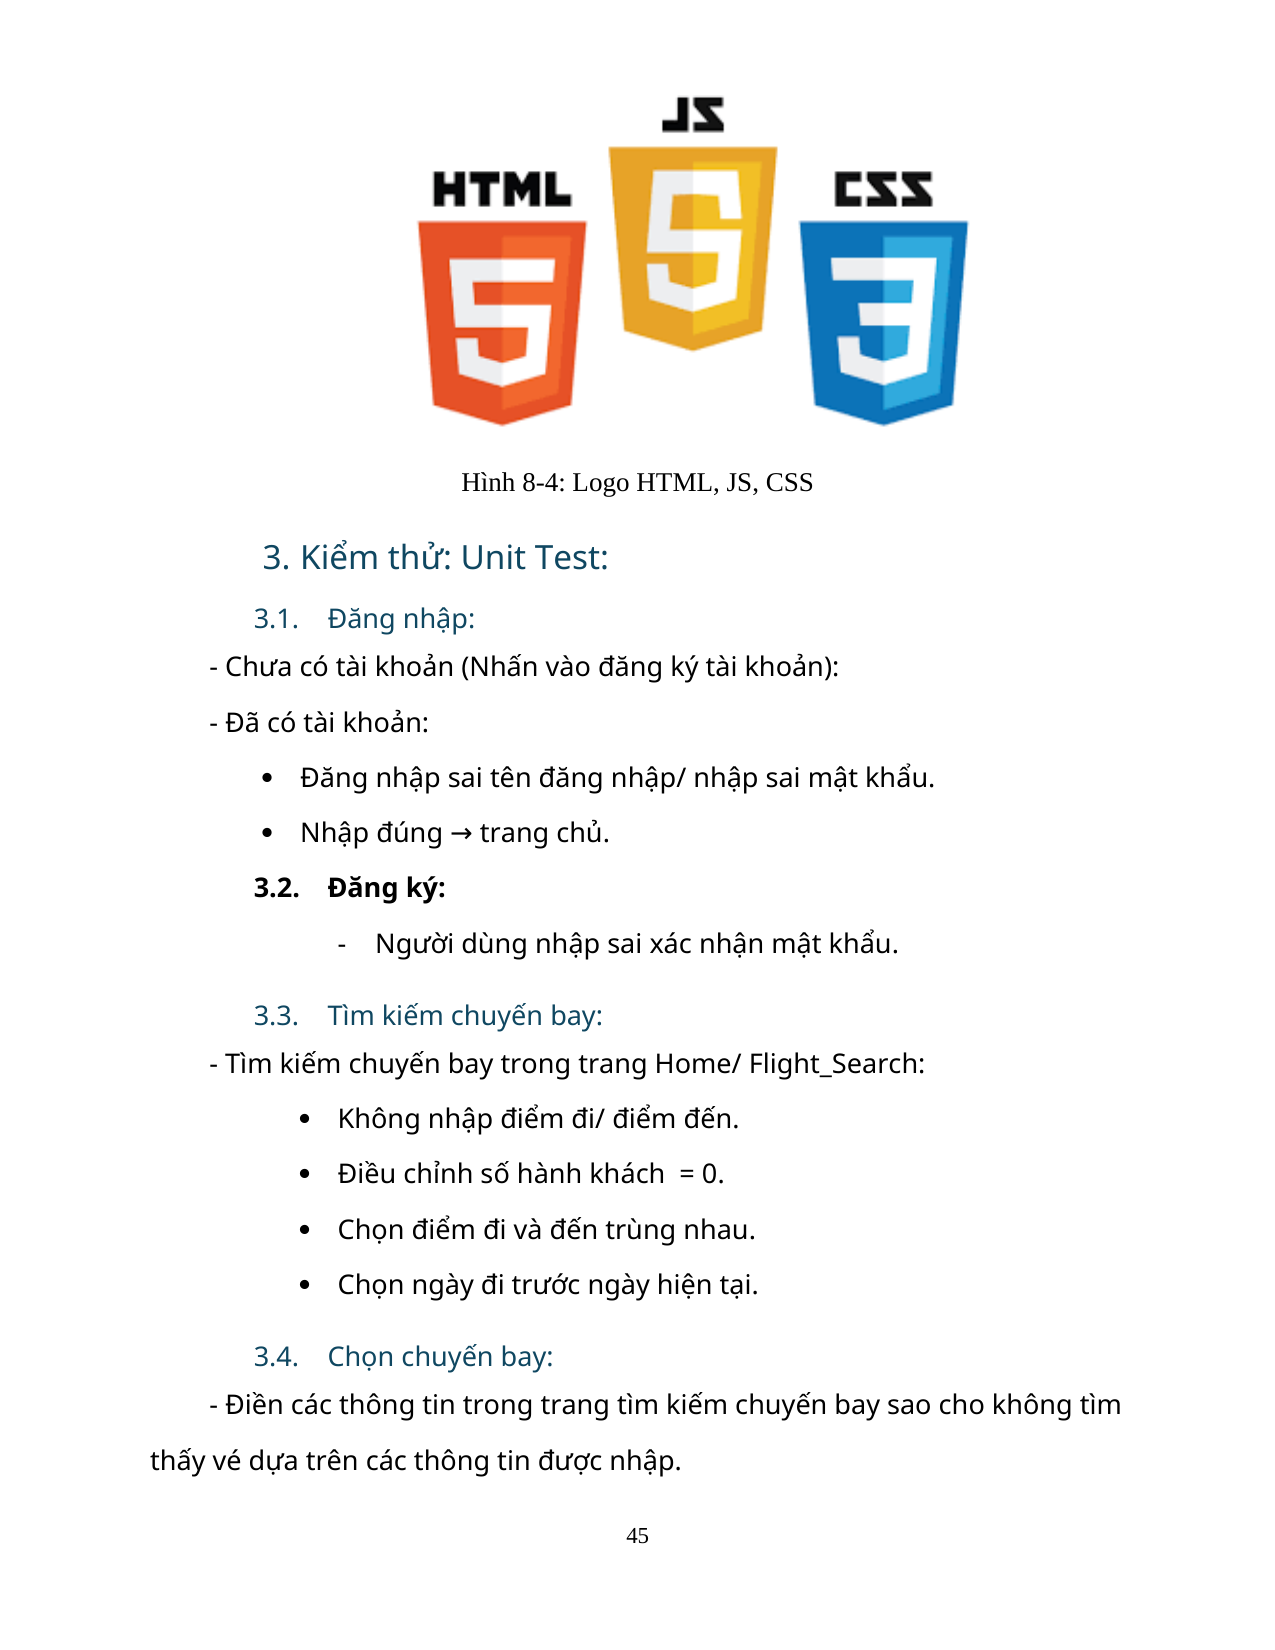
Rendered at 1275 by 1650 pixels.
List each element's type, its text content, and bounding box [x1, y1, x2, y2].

subtitle Tìm kiếm chuyến bay: [253, 996, 1125, 1033]
subtitle Đăng nhập: [253, 599, 1125, 636]
list Người dùng nhập sai xác nhận mật khẩu. [337, 924, 1125, 961]
list Điền các thông tin trong trang tìm kiếm chuyến bay sao cho không tìm thấy vé dựa trên các thông tin được nhập. [150, 1386, 1125, 1478]
list Nhập đúng → trang chủ. [262, 814, 1125, 851]
picture [404, 94, 983, 437]
list Tìm kiếm chuyến bay trong trang Home/ Flight_Search: [150, 1044, 1125, 1081]
list Chưa có tài khoản (Nhấn vào đăng ký tài khoản): [150, 648, 1125, 684]
subtitle Kiểm thử: Unit Test: [262, 534, 1125, 579]
text Hình 8-4: Logo HTML, JS, CSS [150, 466, 1125, 498]
list Chọn ngày đi trước ngày hiện tại. [300, 1266, 1125, 1302]
list Đã có tài khoản: [150, 703, 1125, 740]
list Đăng ký: [253, 869, 1125, 906]
list Đăng nhập sai tên đăng nhập/ nhập sai mật khẩu. [262, 758, 1125, 795]
list Chọn điểm đi và đến trùng nhau. [300, 1210, 1125, 1247]
subtitle Chọn chuyến bay: [253, 1338, 1125, 1374]
list Điều chỉnh số hành khách = 0. [300, 1155, 1125, 1192]
list Không nhập điểm đi/ điểm đến. [300, 1100, 1125, 1137]
